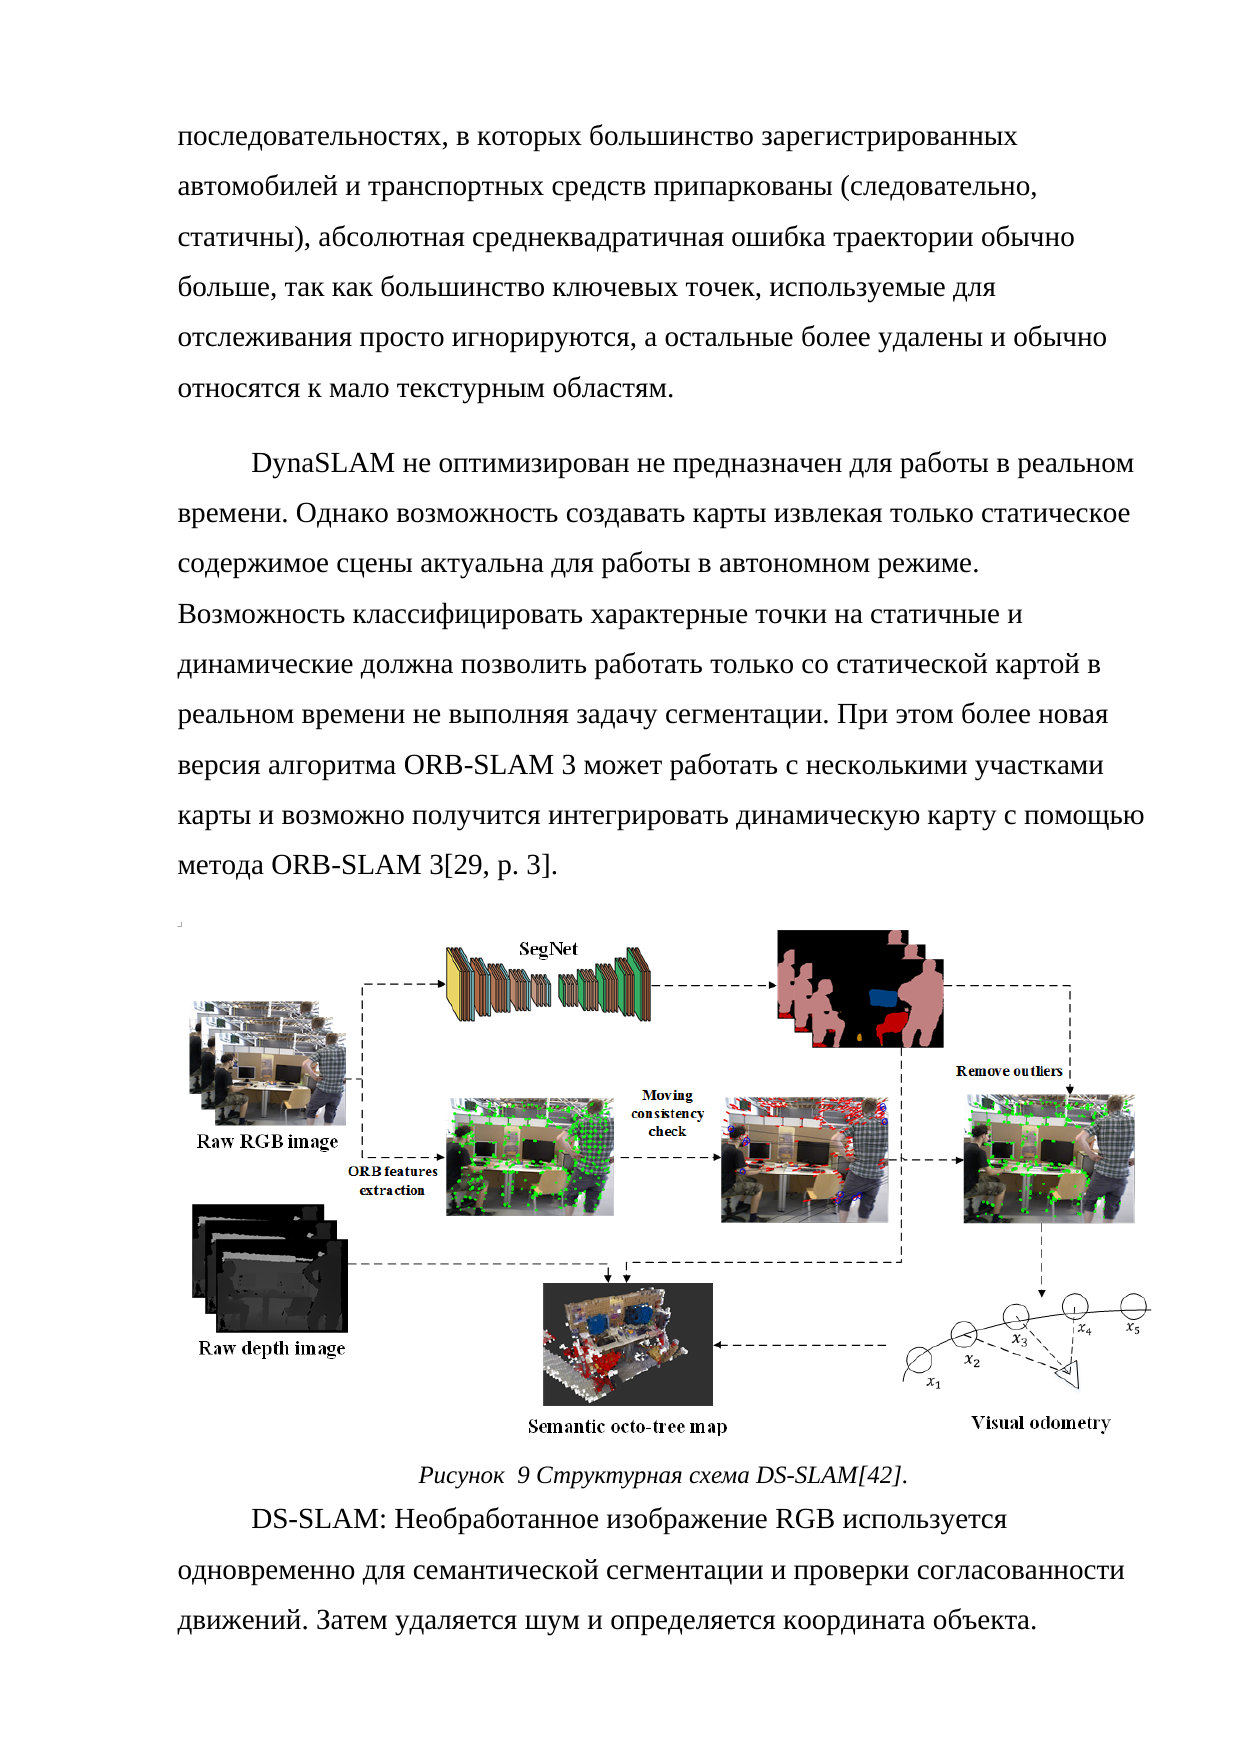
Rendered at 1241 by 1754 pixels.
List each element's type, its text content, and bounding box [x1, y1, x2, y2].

text Рисунок 9 Структурная схема DS-SLAM[42]. [177, 1460, 1152, 1489]
text DynaSLAM не оптимизирован не предназначен для работы в реальном времени. Однако возможность создавать карты извлекая только статическое содержимое сцены актуальна для работы в автономном режиме. Возможность классифицировать характерные точки на статичные и динамические должна позволить работать только со статической картой в реальном времени не выполняя задачу сегментации. При этом более новая версия алгоритма ORB-SLAM 3 может работать с несколькими участками карты и возможно получится интегрировать динамическую карту с помощью метода ORB-SLAM 3[29, p. 3]. [177, 445, 1152, 881]
text DS-SLAM: Необработанное изображение RGB используется одновременно для семантической сегментации и проверки согласованности движений. Затем удаляется шум и определяется координата объекта. [177, 1502, 1152, 1636]
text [177, 118, 1152, 403]
picture [177, 922, 1152, 1436]
